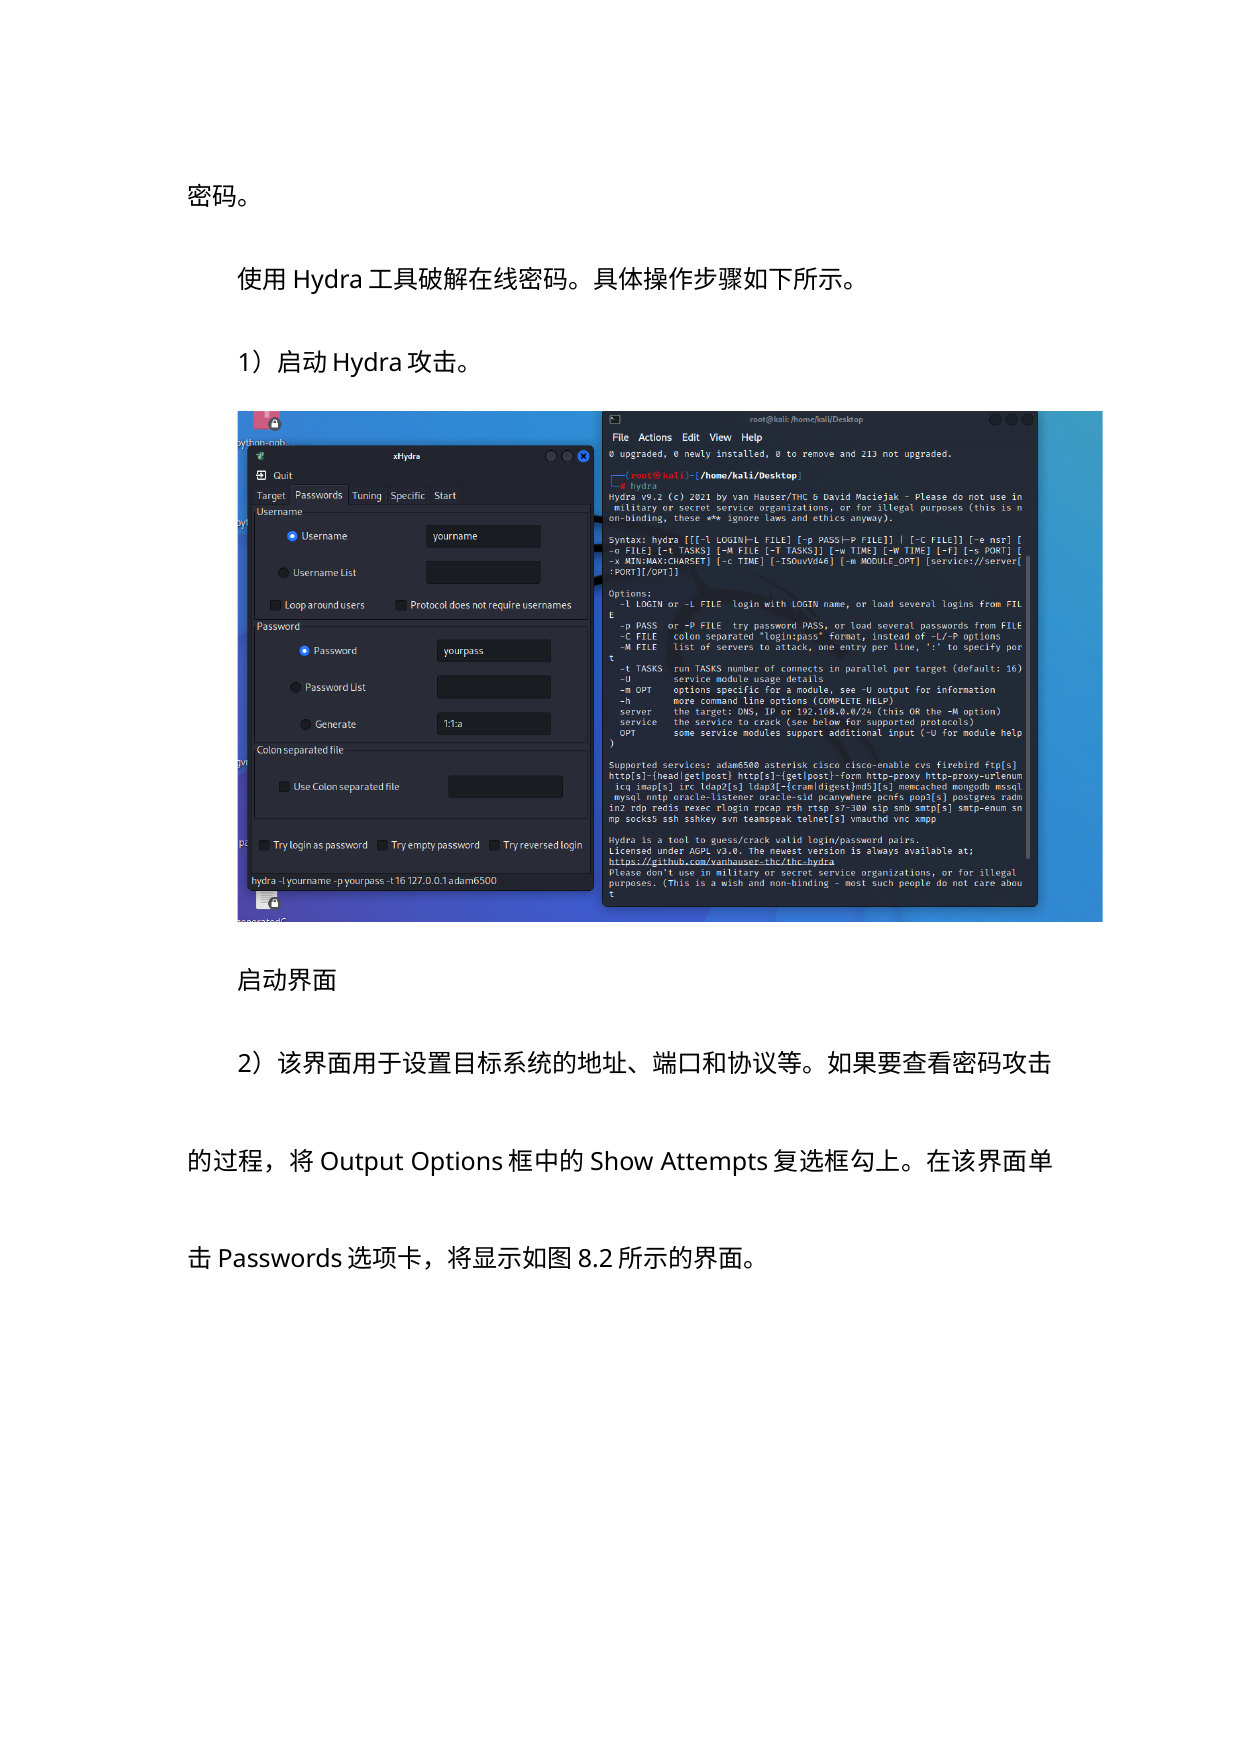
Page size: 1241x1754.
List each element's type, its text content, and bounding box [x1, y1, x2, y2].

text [187, 162, 1053, 227]
picture [237, 411, 1103, 922]
text 1）启动Hydra攻击。 [187, 328, 1053, 393]
text 使用Hydra工具破解在线密码。具体操作步骤如下所示。 [187, 245, 1053, 310]
text 2）该界面用于设置目标系统的地址、端口和协议等。如果要查看密码攻击的过程，将Output Options框中的Show Attempts复选框勾上。在该界面单击Passwords选项卡，将显示如图8.2所示的界面。 [187, 1029, 1053, 1289]
text 启动界面 [187, 946, 1053, 1011]
